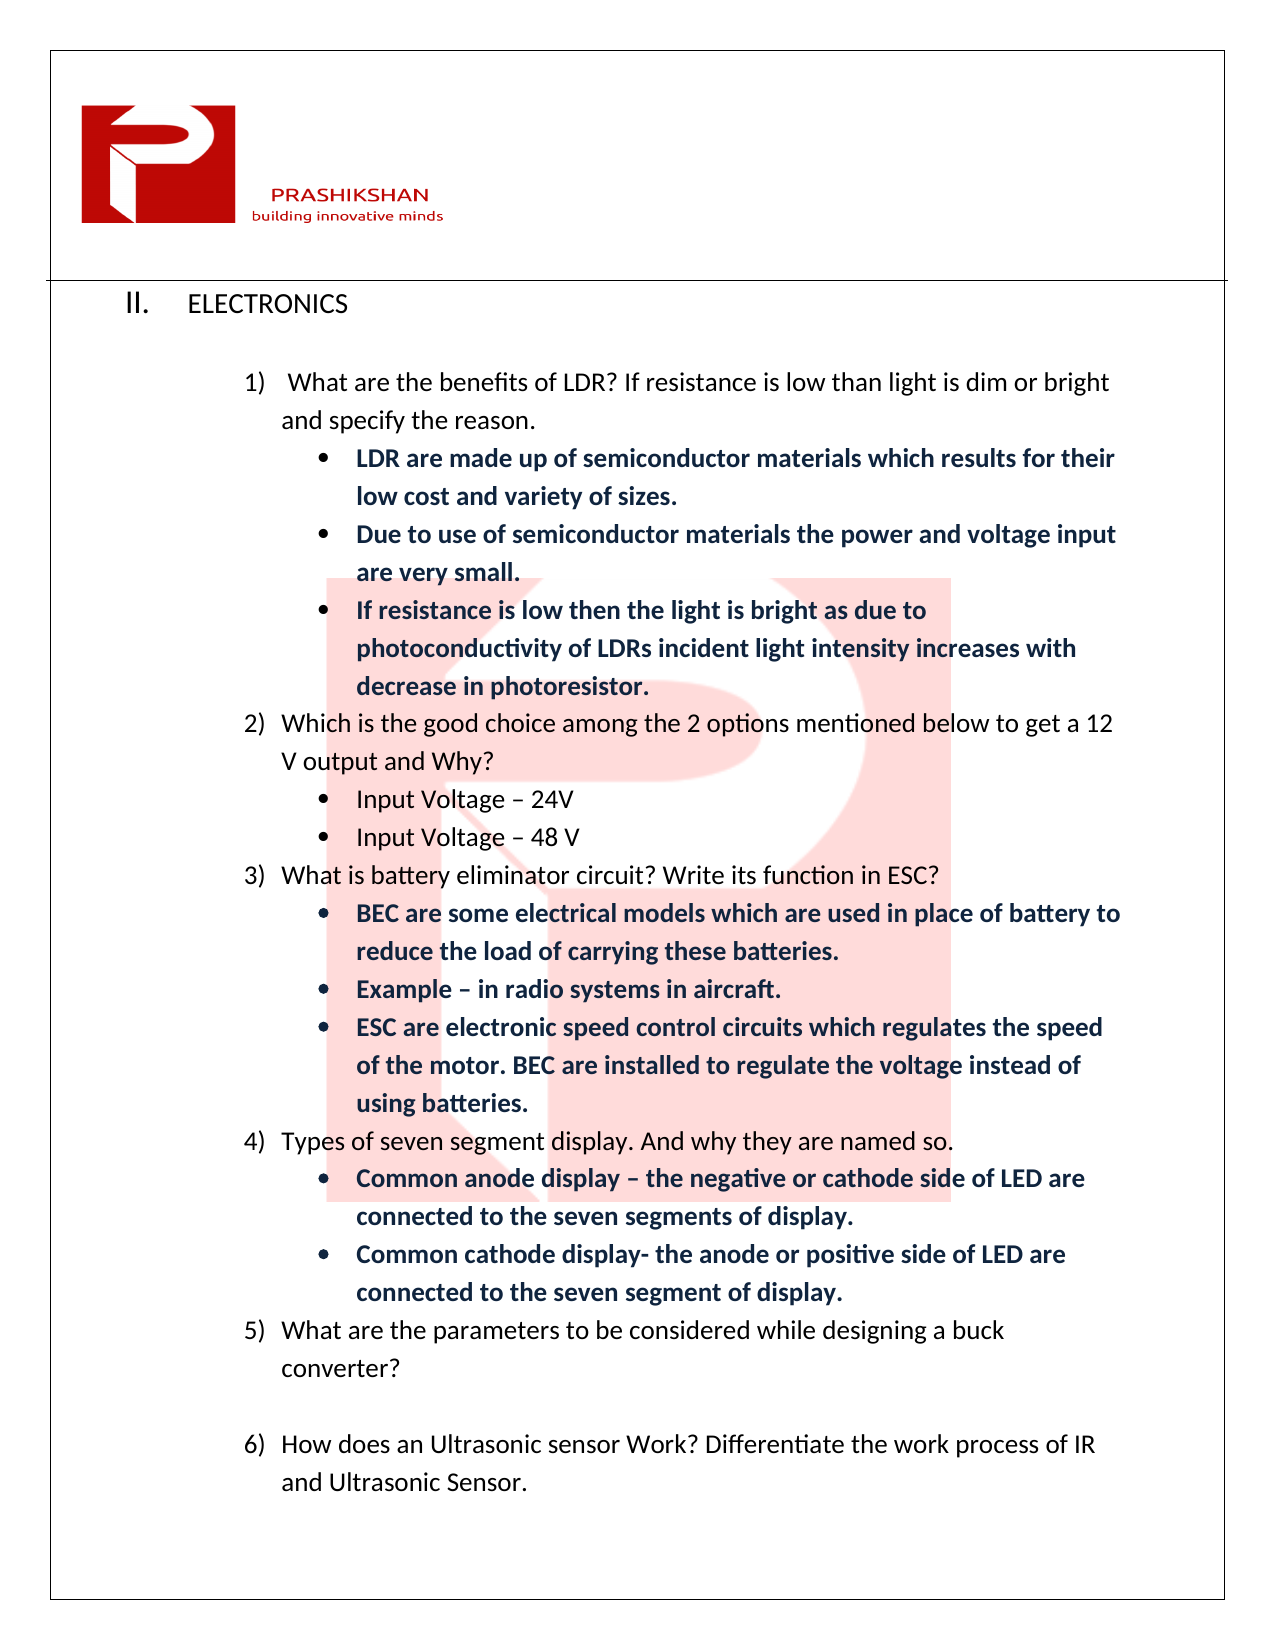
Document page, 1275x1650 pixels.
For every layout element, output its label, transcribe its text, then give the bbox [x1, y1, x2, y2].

list Due to use of semiconductor materials the power and voltage input are very small. [319, 517, 1125, 588]
list BEC are some electrical models which are used in place of battery to reduce the load of carrying these batteries. [319, 896, 1125, 967]
list What is battery eliminator circuit? Write its function in ESC? [244, 858, 1125, 891]
list What are the benefits of LDR? If resistance is low than light is dim or bright and specify the reason. [244, 365, 1125, 436]
list Which is the good choice among the 2 options mentioned below to get a 12 V output and Why? [244, 707, 1125, 777]
list How does an Ultrasonic sensor Work? Differentiate the work process of IR and Ultrasonic Sensor. [244, 1427, 1125, 1498]
list ESC are electronic speed control circuits which regulates the speed of the motor. BEC are installed to regulate the voltage instead of using batteries. [319, 1010, 1125, 1119]
list Common anode display – the negative or cathode side of LED are connected to the seven segments of display. [319, 1162, 1125, 1232]
list ELECTRONICS [150, 281, 1125, 321]
picture [51, 51, 456, 281]
picture [46, 46, 456, 281]
list If resistance is low then the light is bright as due to photoconductivity of LDRs incident light intensity increases with decrease in photoresistor. [319, 593, 1125, 702]
list What are the parameters to be considered while designing a buck converter? [244, 1313, 1125, 1384]
list Common cathode display- the anode or positive side of LED are connected to the seven segment of display. [319, 1237, 1125, 1308]
list Input Voltage – 24V [319, 782, 1125, 815]
list Example – in radio systems in aircraft. [319, 972, 1125, 1005]
list Input Voltage – 48 V [319, 820, 1125, 853]
list LDR are made up of semiconductor materials which results for their low cost and variety of sizes. [319, 441, 1125, 512]
list Types of seven segment display. And why they are named so. [244, 1124, 1125, 1157]
